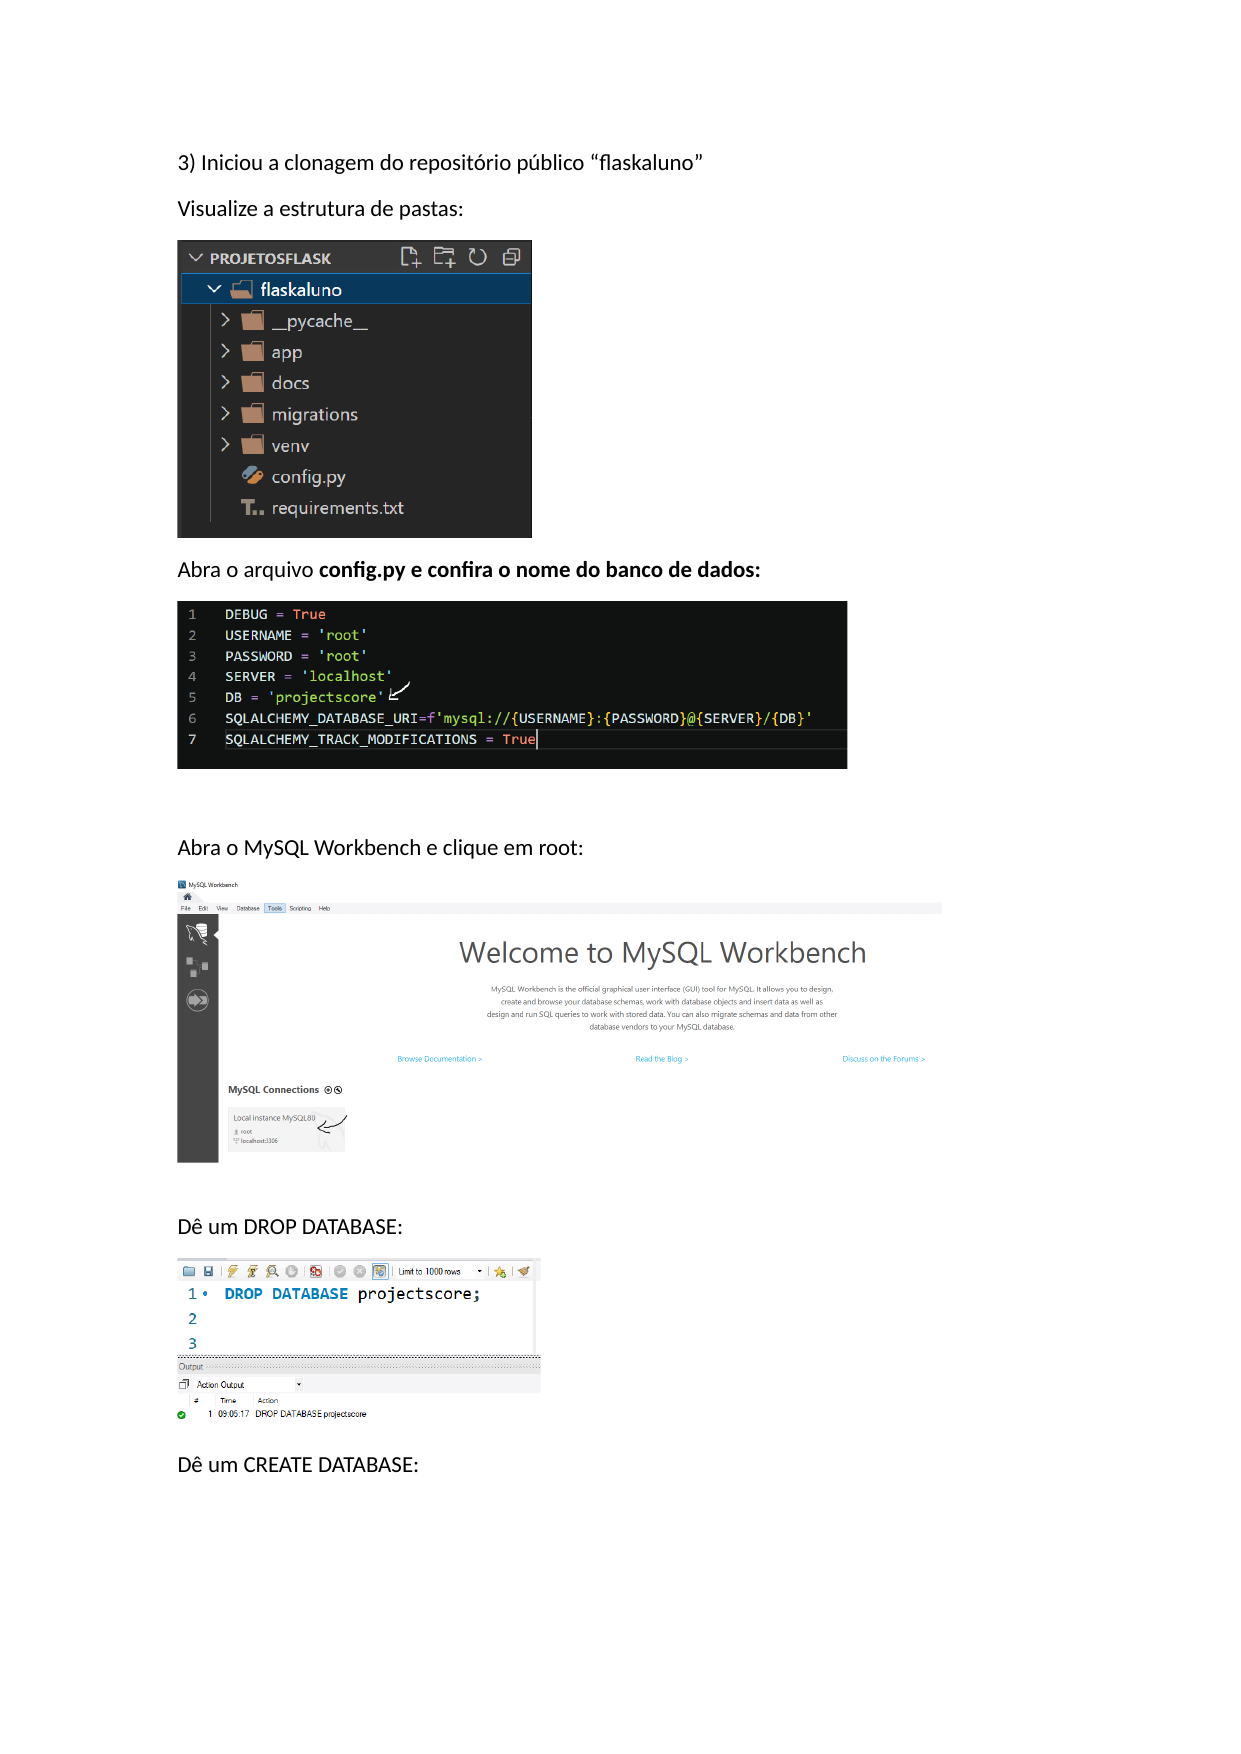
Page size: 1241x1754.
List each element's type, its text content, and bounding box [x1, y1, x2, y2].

text Dê um DROP DATABASE: [177, 1212, 1090, 1240]
picture [177, 601, 848, 769]
picture [177, 1258, 541, 1432]
text Abra o arquivo config.py e confira o nome do banco de dados: [177, 556, 1090, 583]
text Visualize a estrutura de pastas: [177, 194, 1090, 222]
picture [177, 240, 532, 538]
text Dê um CREATE DATABASE: [177, 1450, 1090, 1478]
picture [177, 879, 943, 1194]
text 3) Iniciou a clonagem do repositório público “flaskaluno” [177, 148, 1090, 176]
text Abra o MySQL Workbench e clique em root: [177, 833, 1090, 861]
